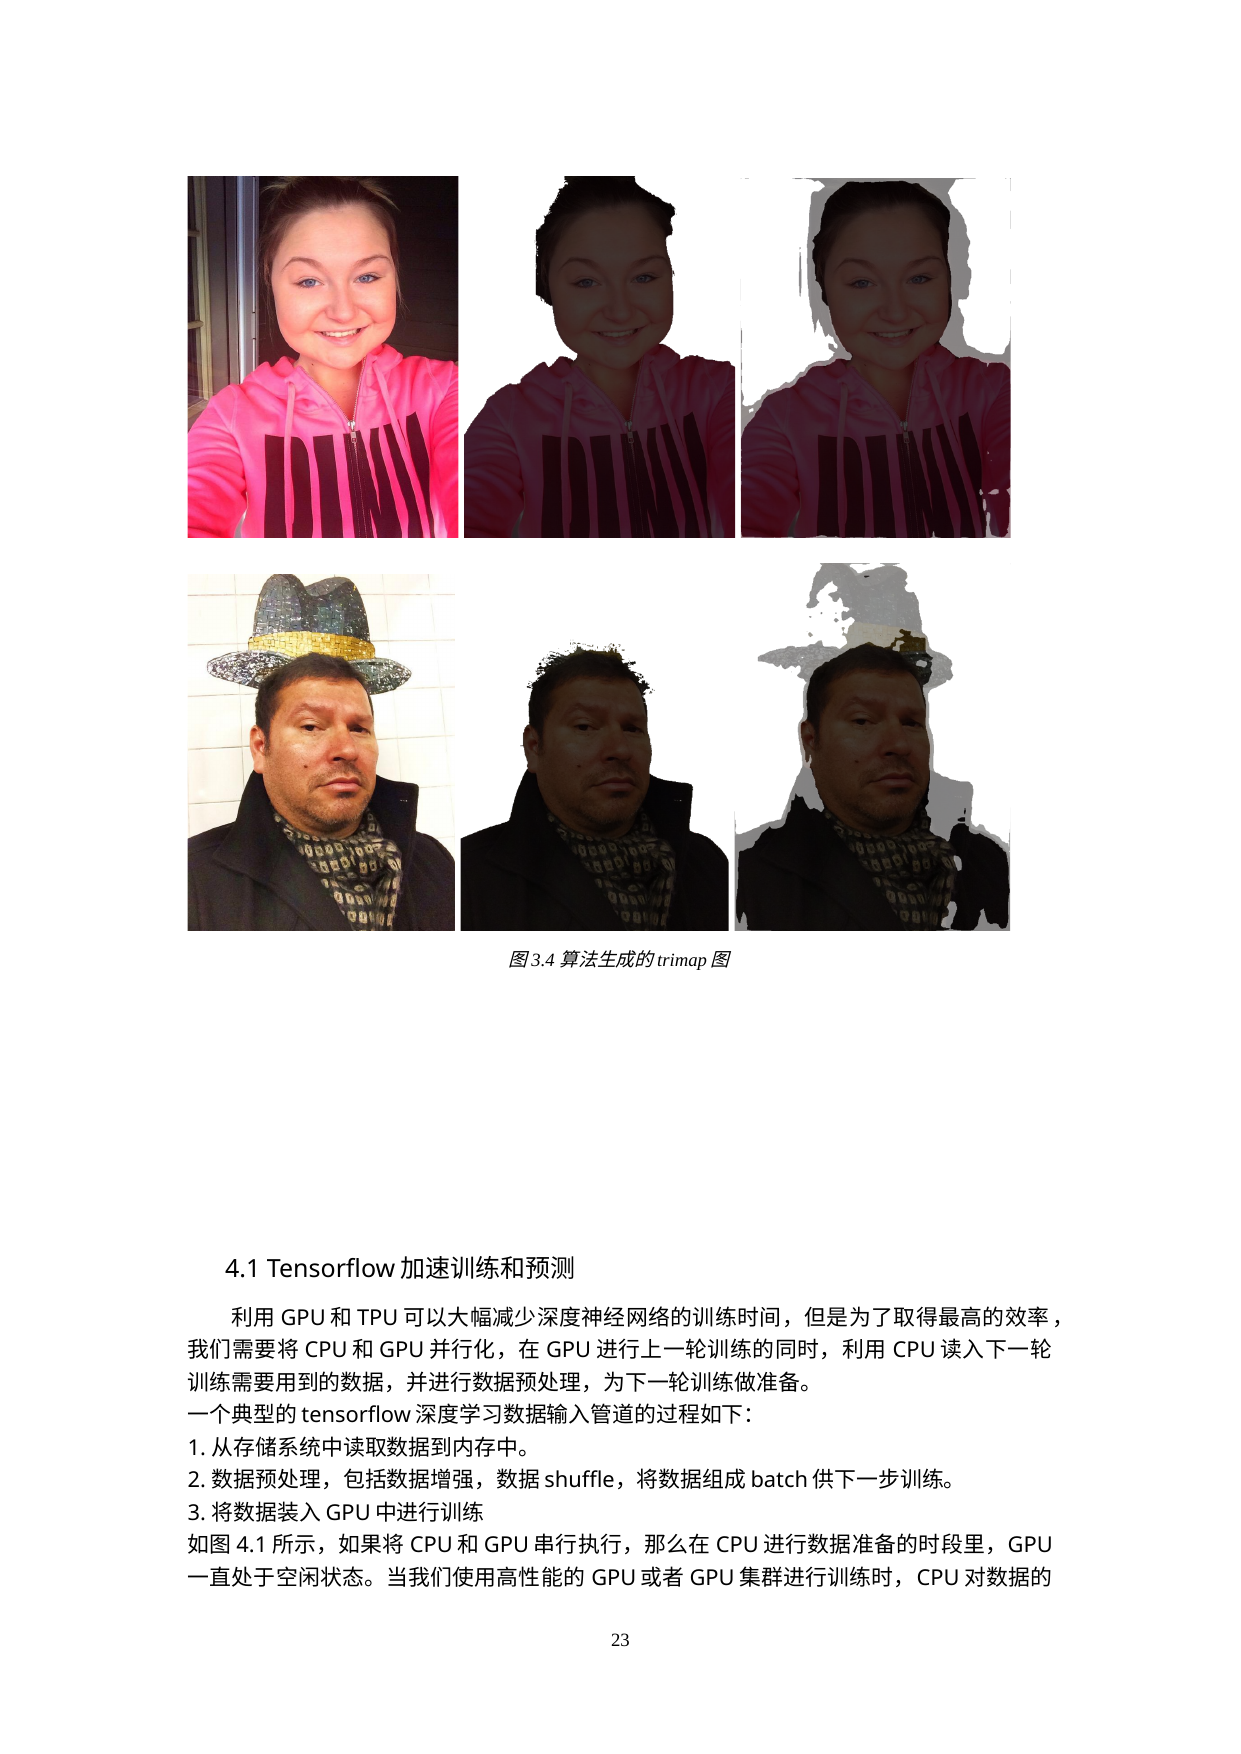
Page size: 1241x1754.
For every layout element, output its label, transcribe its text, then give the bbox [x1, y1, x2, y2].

text 4.1 Tensorflow加速训练和预测 [225, 1234, 1053, 1299]
picture [464, 176, 736, 538]
picture [187, 574, 455, 931]
text 1. 从存储系统中读取数据到内存中。 [187, 1429, 1053, 1462]
text 一个典型的tensorflow深度学习数据输入管道的过程如下： [187, 1397, 1053, 1429]
picture [187, 176, 459, 538]
text 2. 数据预处理，包括数据增强，数据shuffle，将数据组成batch供下一步训练。 [187, 1462, 1053, 1494]
text 3. 将数据装入GPU中进行训练 [187, 1494, 1053, 1527]
picture [740, 178, 1011, 538]
picture [734, 563, 1011, 931]
text 利用GPU和TPU可以大幅减少深度神经网络的训练时间，但是为了取得最高的效率，我们需要将CPU和GPU并行化，在GPU进行上一轮训练的同时，利用CPU读入下一轮训练需要用到的数据，并进行数据预处理，为下一轮训练做准备。 [187, 1299, 1053, 1397]
picture [460, 573, 729, 931]
text 图3.4 算法生成的trimap图 [187, 942, 1053, 974]
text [187, 1527, 1053, 1592]
